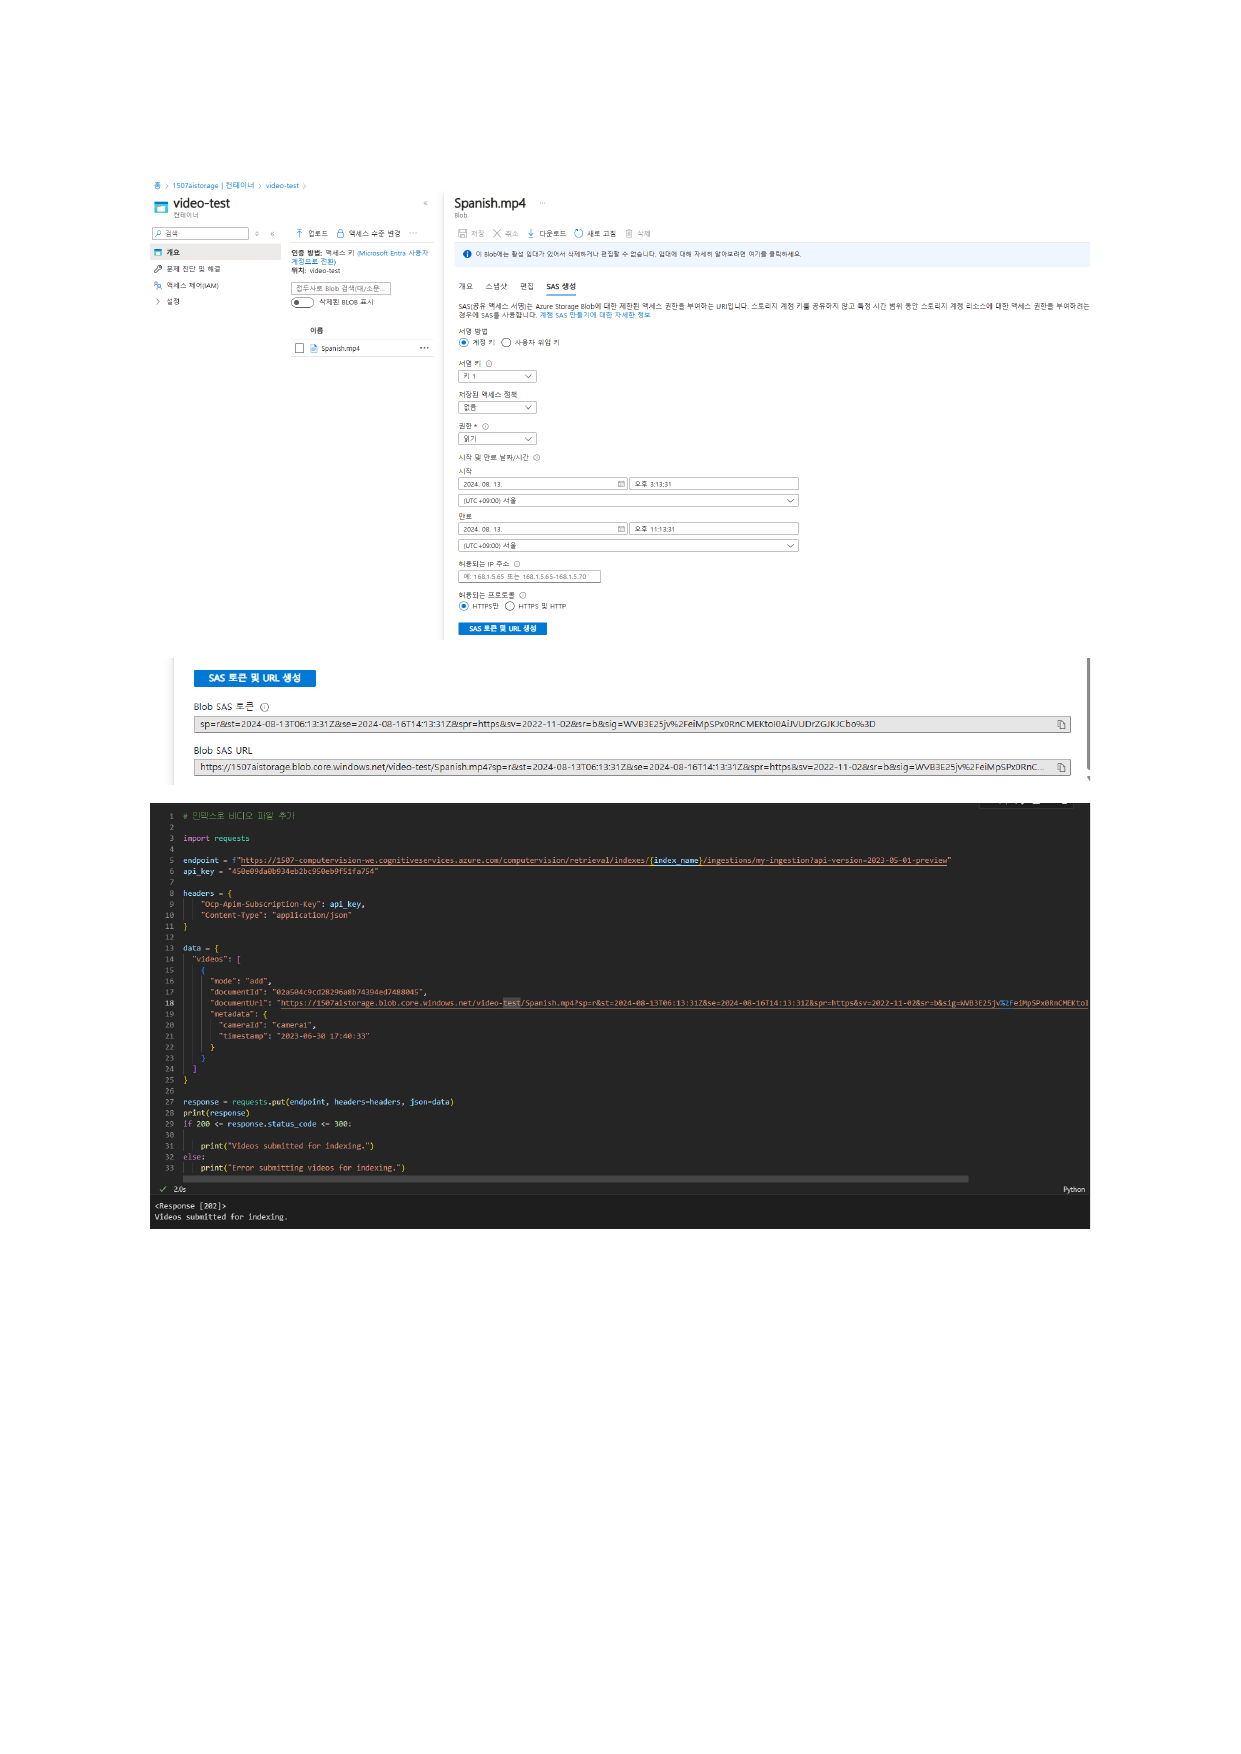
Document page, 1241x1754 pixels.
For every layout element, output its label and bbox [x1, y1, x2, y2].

picture [150, 803, 1091, 1229]
picture [150, 658, 1091, 785]
picture [150, 177, 1091, 640]
